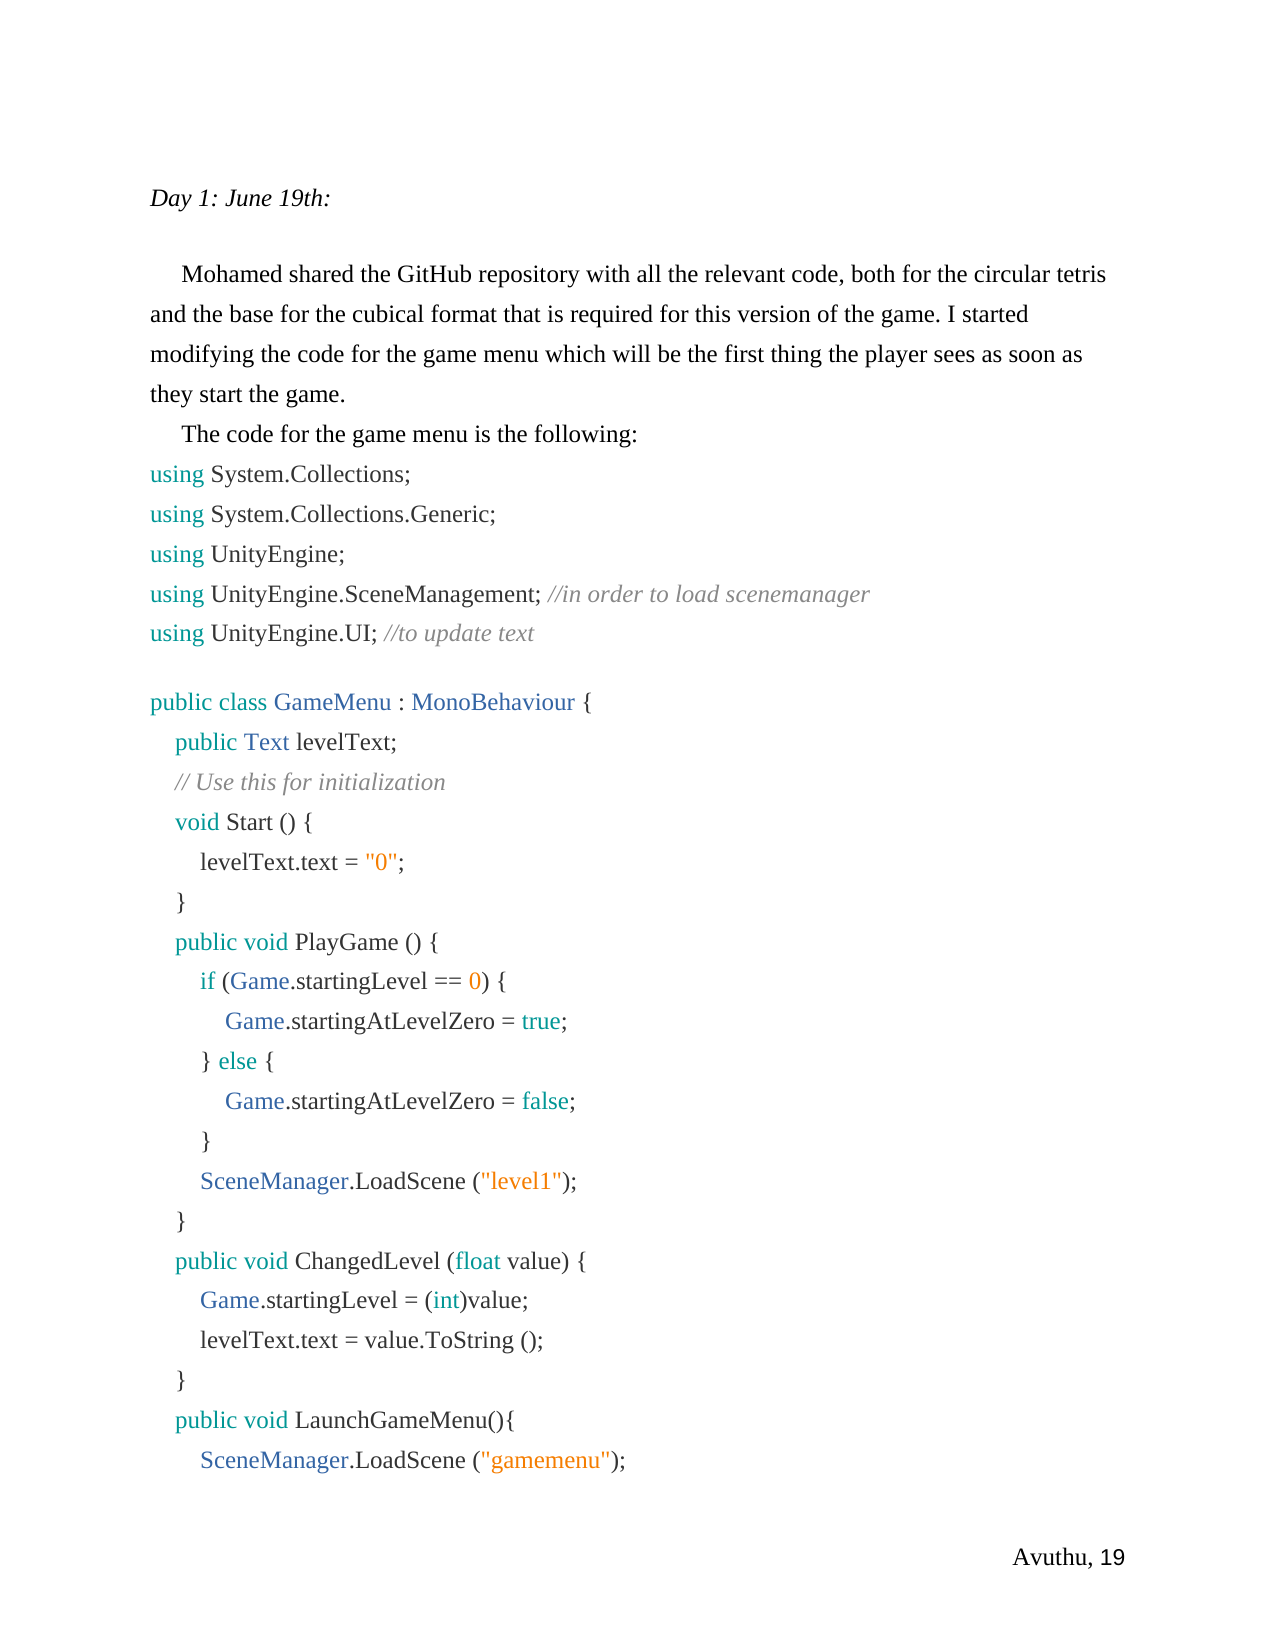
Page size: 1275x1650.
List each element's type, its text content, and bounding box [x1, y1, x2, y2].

text public void PlayGame () { [150, 927, 1125, 955]
text if (Game.startingLevel == 0) { [150, 966, 1125, 995]
text } [150, 887, 1125, 915]
text The code for the game menu is the following: [150, 419, 1125, 448]
text using UnityEngine.SceneManagement; //in order to load scenemanager [150, 579, 1125, 607]
text } [150, 1126, 1125, 1155]
text using UnityEngine.UI; //to update text [150, 618, 1125, 647]
text using UnityEngine; [150, 539, 1125, 567]
text Mohamed shared the GitHub repository with all the relevant code, both for the circular tetris and the base for the cubical format that is required for this version of the game. I started modifying the code for the game menu which will be the first thing the player sees as soon as they start the game. [150, 259, 1125, 408]
text Game.startingAtLevelZero = false; [150, 1086, 1125, 1115]
text Day 1: June 19th: [150, 183, 1125, 212]
text // Use this for initialization [150, 767, 1125, 796]
text } [150, 1206, 1125, 1234]
text public void ChangedLevel (float value) { [150, 1246, 1125, 1274]
text Game.startingAtLevelZero = true; [150, 1006, 1125, 1035]
text levelText.text = "0"; [150, 847, 1125, 876]
text public Text levelText; [150, 727, 1125, 756]
text Game.startingLevel = (int)value; [150, 1286, 1125, 1314]
text SceneManager.LoadScene ("gamemenu"); [150, 1445, 1125, 1474]
text using System.Collections; [150, 459, 1125, 488]
text } else { [150, 1046, 1125, 1075]
text void Start () { [150, 807, 1125, 836]
text } [150, 1365, 1125, 1394]
text using System.Collections.Generic; [150, 499, 1125, 528]
text SceneManager.LoadScene ("level1"); [150, 1166, 1125, 1195]
text public class GameMenu : MonoBehaviour { [150, 687, 1125, 716]
text public void LaunchGameMenu(){ [150, 1405, 1125, 1434]
text levelText.text = value.ToString (); [150, 1326, 1125, 1354]
